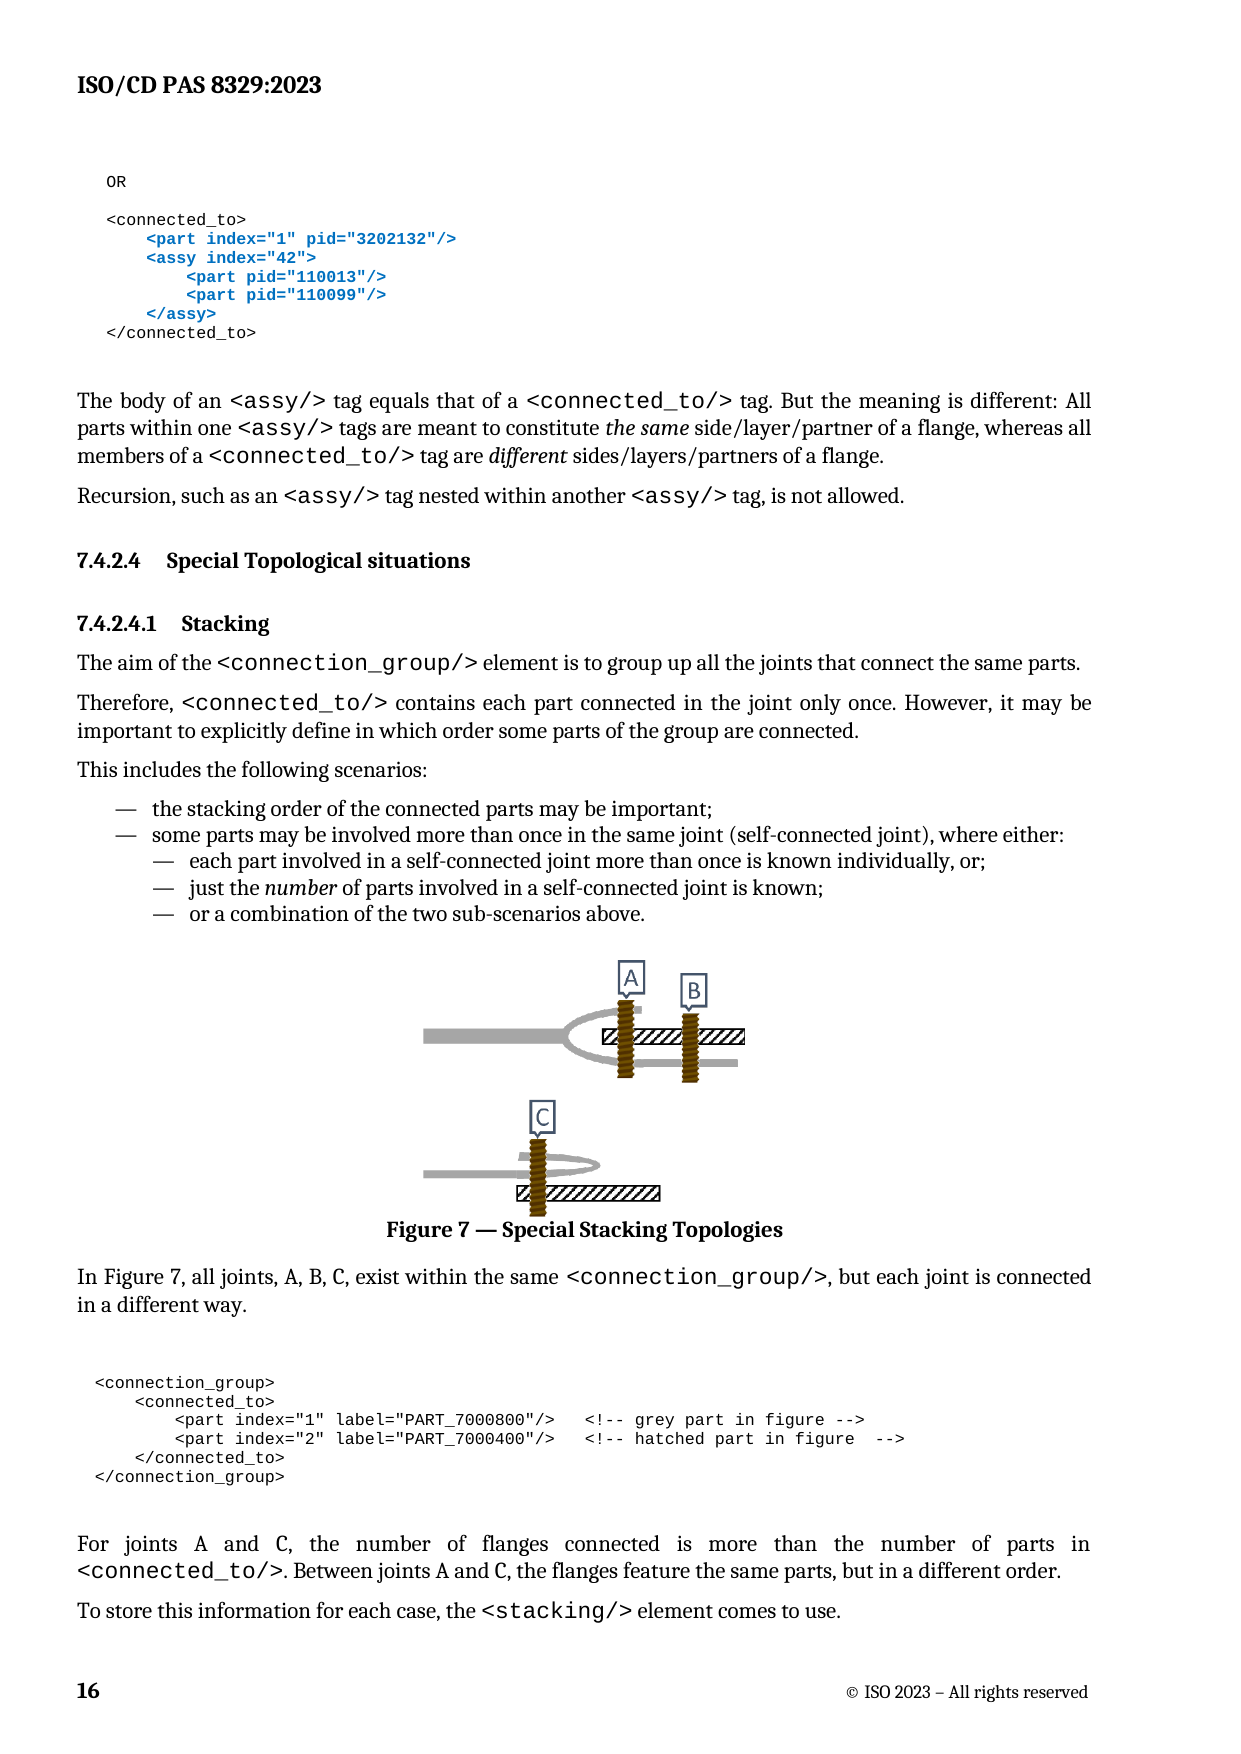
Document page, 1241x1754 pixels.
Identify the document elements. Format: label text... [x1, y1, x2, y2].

text <connected_to> [94, 1393, 1075, 1412]
text <connection_group> [94, 1374, 1075, 1393]
list just the number of parts involved in a self-connected joint is known; [152, 874, 1092, 901]
text </assy> [94, 306, 1075, 325]
text <part pid="110013"/> [94, 268, 1075, 287]
text For joints A and C, the number of flanges connected is more than the number of parts in <connected_to/>. Between joints A and C, the flanges feature the same parts, but in a different order. [77, 1531, 1092, 1585]
text OR [94, 174, 1075, 193]
text <part index="1" pid="3202132"/> [94, 230, 1075, 249]
text </connection_group> [94, 1468, 1075, 1487]
text <part index="1" label="PART_7000800"/> <!-- grey part in figure --> [94, 1412, 1075, 1431]
text </connected_to> [94, 325, 1075, 343]
text To store this information for each case, the <stacking/> element comes to use. [77, 1598, 1092, 1625]
list or a combination of the two sub-scenarios above. [152, 901, 1092, 927]
list the stacking order of the connected parts may be important; [114, 795, 1092, 822]
text The aim of the <connection_group/> element is to group up all the joints that connect the same parts. [77, 650, 1092, 678]
text </connected_to> [94, 1450, 1075, 1468]
text Therefore, <connected_to/> contains each part connected in the joint only once. However, it may be important to explicitly define in which order some parts of the group are connected. [77, 690, 1092, 744]
list each part involved in a self-connected joint more than once is known individually, or; [152, 848, 1092, 874]
text This includes the following scenarios: [77, 756, 1092, 783]
subtitle Special Topological situations [77, 547, 1092, 574]
text <part index="2" label="PART_7000400"/> <!-- hatched part in figure --> [94, 1431, 1075, 1450]
picture [423, 953, 745, 1217]
subtitle Stacking [77, 611, 1092, 638]
text Recursion, such as an <assy/> tag nested within another <assy/> tag, is not allowed. [77, 482, 1092, 510]
text <assy index="42"> [94, 249, 1075, 268]
text <connected_to> [94, 212, 1075, 230]
text <part pid="110099"/> [94, 287, 1075, 306]
text In Figure 7, all joints, A, B, C, exist within the same <connection_group/>, but each joint is connected in a different way. [77, 1264, 1092, 1318]
text The body of an <assy/> tag equals that of a <connected_to/> tag. But the meaning is different: All parts within one <assy/> tags are meant to constitute the same side/layer/partner of a flange, whereas all members of a <connected_to/> tag are different sides/layers/partners of a flange. [77, 387, 1092, 470]
list some parts may be involved more than once in the same joint (self-connected joint), where either: [114, 822, 1092, 848]
